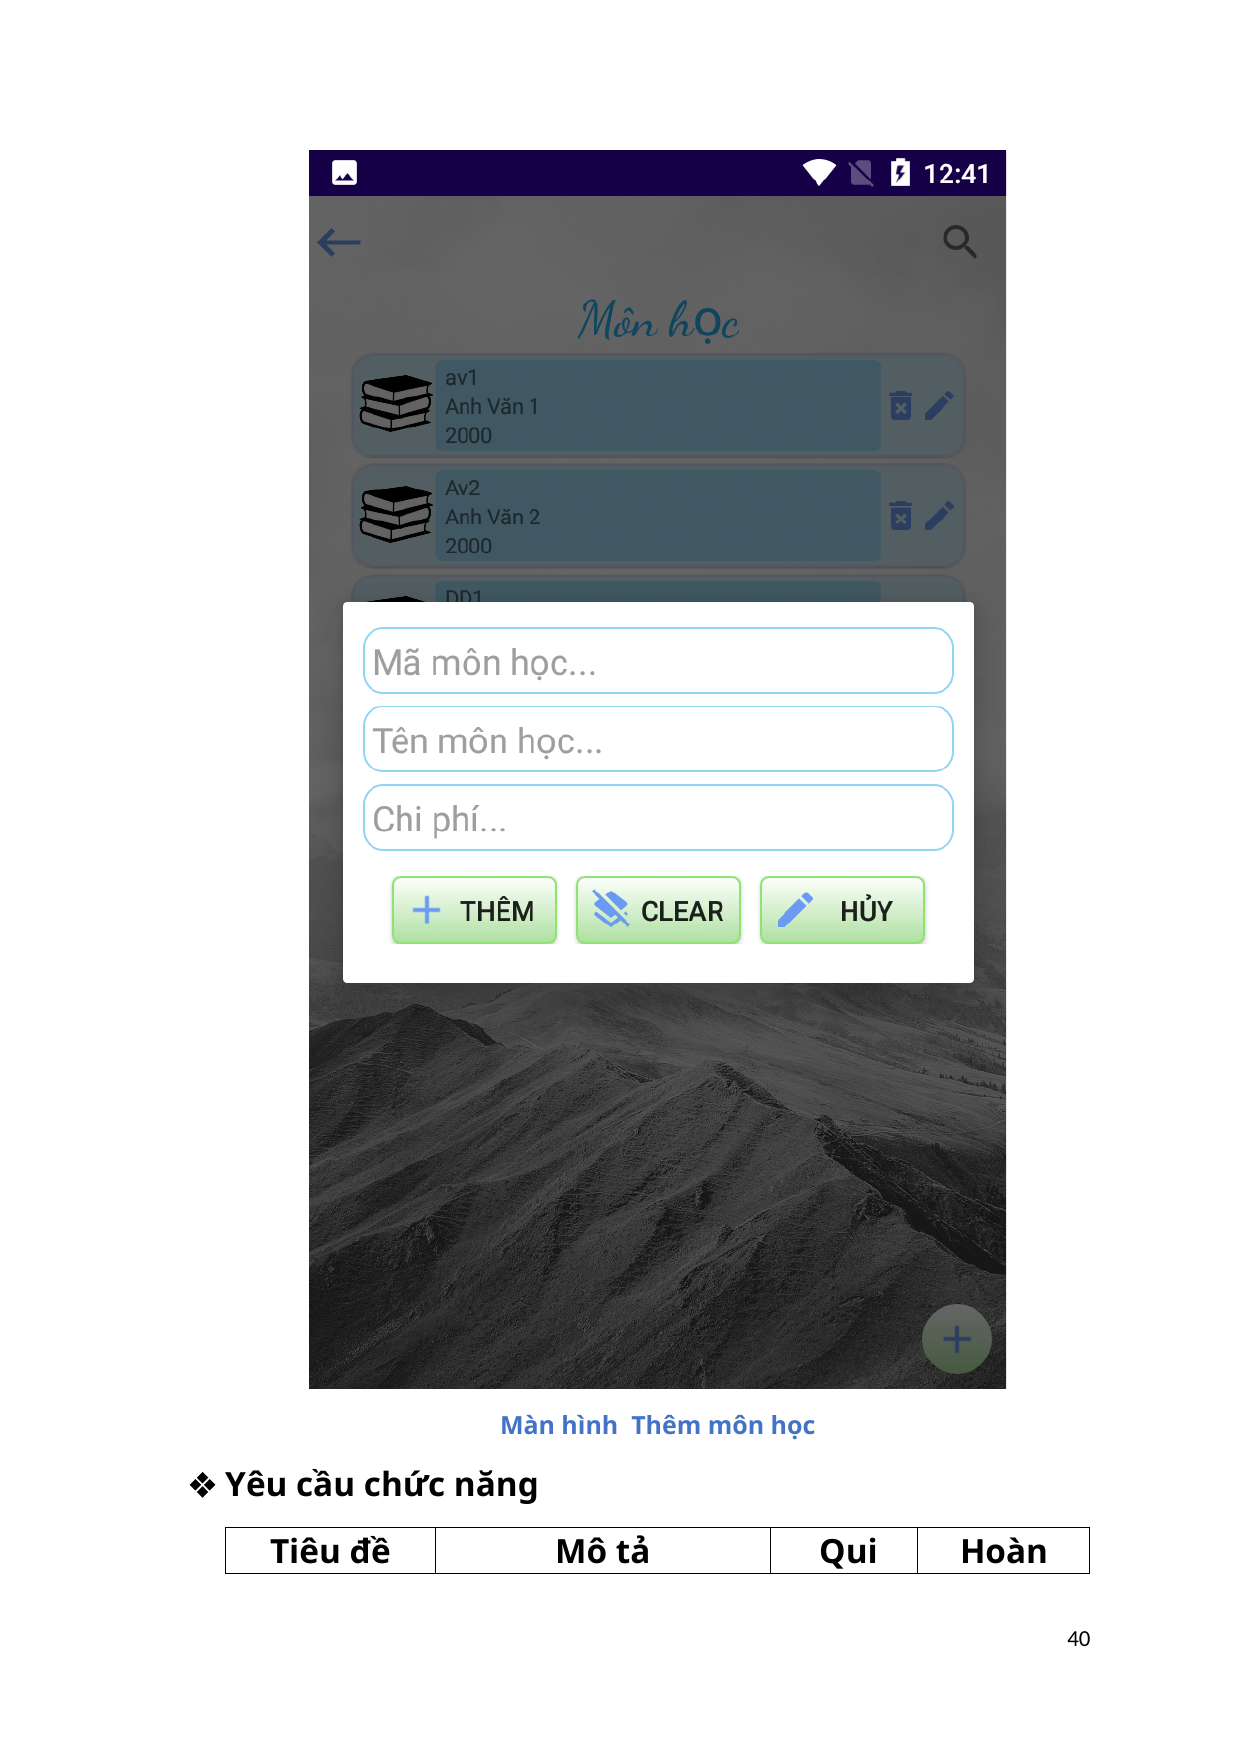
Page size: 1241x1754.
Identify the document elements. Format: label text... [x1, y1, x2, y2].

table_header Qui trình [771, 1528, 917, 1573]
picture [309, 150, 1007, 1389]
list Yêu cầu chức năng [187, 1461, 1090, 1507]
table_header Tiêu đề [226, 1528, 435, 1573]
table_header Hoàn thành [918, 1528, 1089, 1573]
table_header Mô tả [436, 1528, 770, 1573]
text Màn hình Thêm môn học [225, 1408, 1090, 1442]
